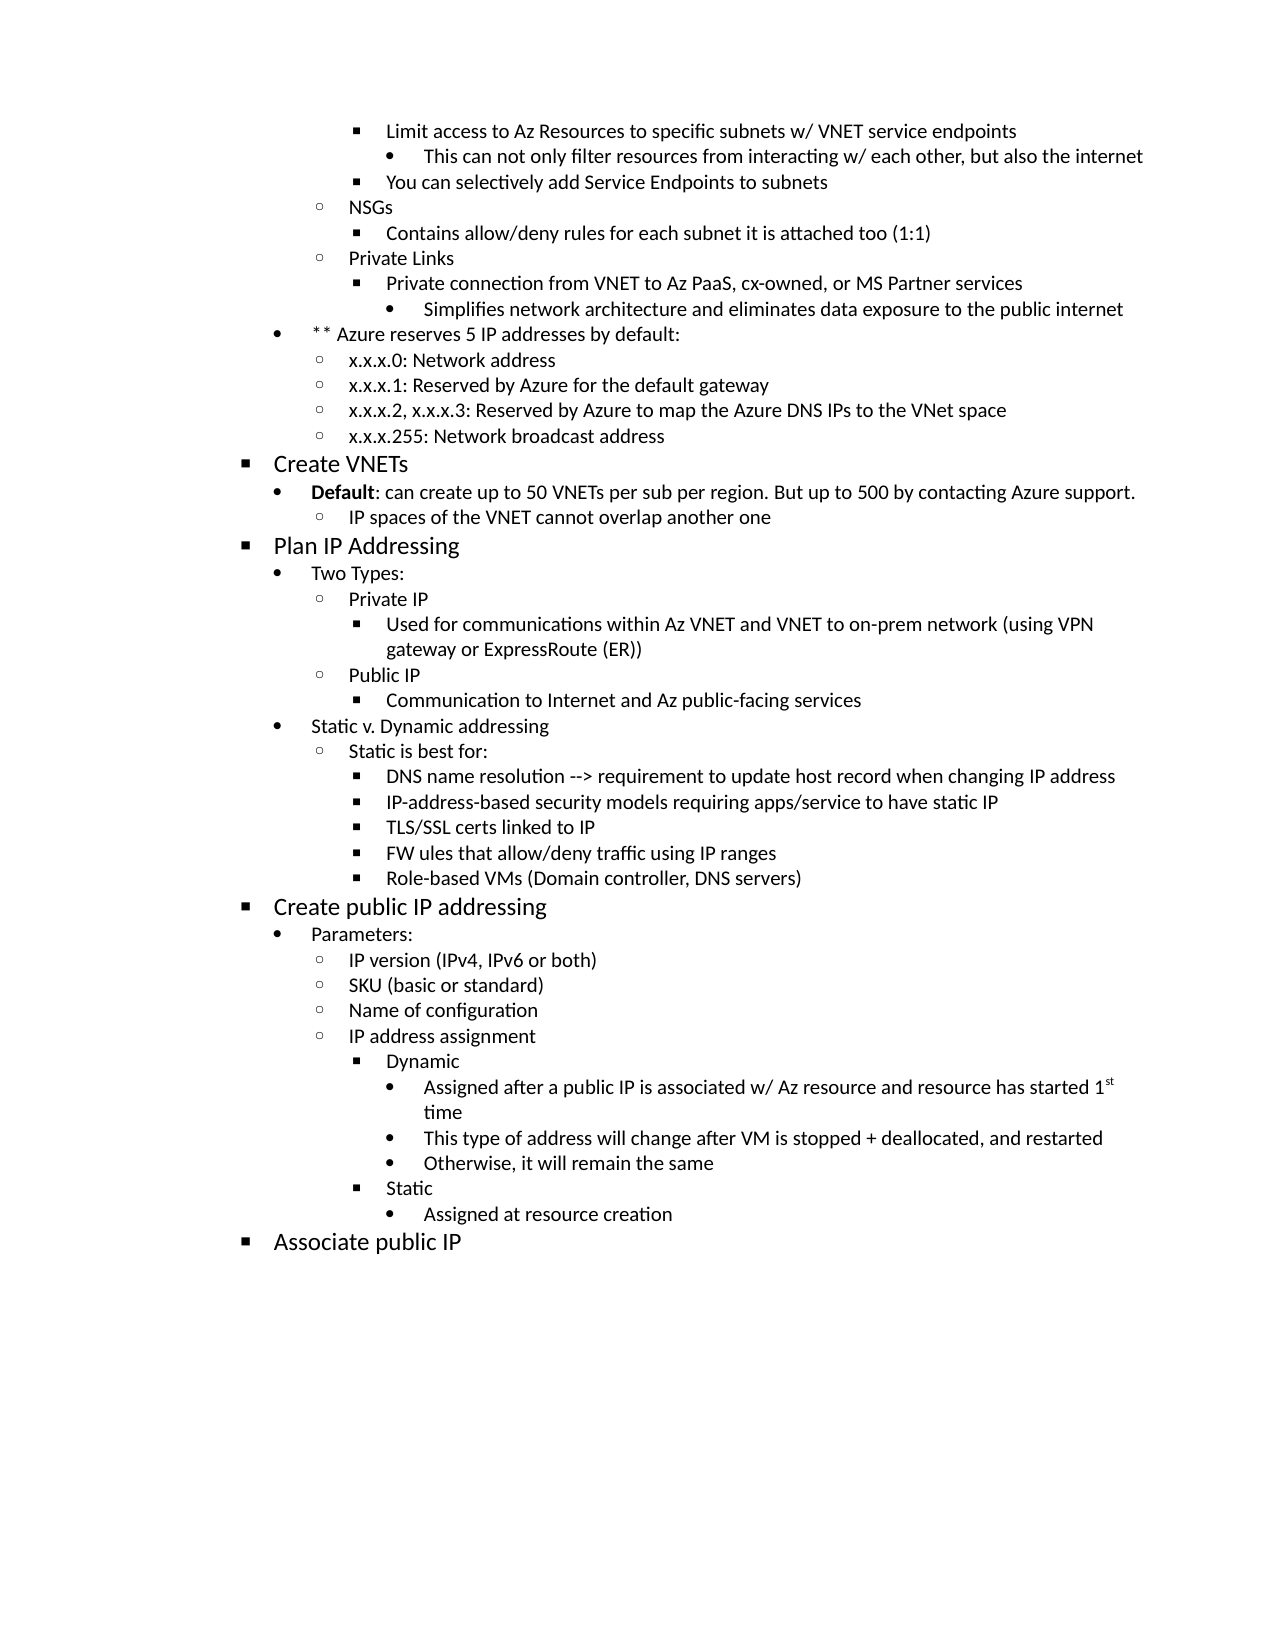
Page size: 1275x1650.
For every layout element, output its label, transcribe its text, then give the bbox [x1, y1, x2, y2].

list Contains allow/deny rules for each subnet it is attached too (1:1) [349, 220, 1157, 245]
list Private IP [311, 586, 1157, 611]
list IP-address-based security models requiring apps/service to have static IP [349, 789, 1157, 814]
list Two Types: [274, 560, 1157, 586]
list Static is best for: [311, 738, 1157, 764]
list Dynamic [349, 1048, 1157, 1074]
list You can selectively add Service Endpoints to subnets [349, 169, 1157, 194]
list x.x.x.255: Network broadcast address [311, 423, 1157, 448]
list Used for communications within Az VNET and VNET to on-prem network (using VPN gateway or ExpressRoute (ER)) [349, 611, 1157, 662]
list Private Links [311, 245, 1157, 271]
list Static v. Dynamic addressing [274, 713, 1157, 738]
list Associate public IP [236, 1226, 1157, 1257]
list Name of configuration [311, 998, 1157, 1023]
list FW ules that allow/deny traffic using IP ranges [349, 840, 1157, 865]
list Communication to Internet and Az public-facing services [349, 687, 1157, 713]
list Plan IP Addressing [236, 530, 1157, 560]
list Create public IP addressing [236, 891, 1157, 921]
list Simplifies network architecture and eliminates data exposure to the public internet [386, 296, 1157, 321]
list This can not only filter resources from interacting w/ each other, but also the internet [386, 143, 1157, 169]
list Role-based VMs (Domain controller, DNS servers) [349, 865, 1157, 891]
list Assigned after a public IP is associated w/ Az resource and resource has started 1st time [386, 1074, 1157, 1125]
list Public IP [311, 662, 1157, 687]
list This type of address will change after VM is stopped + deallocated, and restarted [386, 1125, 1157, 1150]
list Create VNETs [236, 448, 1157, 479]
list DNS name resolution --> requirement to update host record when changing IP address [349, 764, 1157, 789]
list x.x.x.1: Reserved by Azure for the default gateway [311, 372, 1157, 398]
list Assigned at resource creation [386, 1201, 1157, 1226]
list Static [349, 1176, 1157, 1201]
list Limit access to Az Resources to specific subnets w/ VNET service endpoints [349, 118, 1157, 143]
list Default: can create up to 50 VNETs per sub per region. But up to 500 by contacting Azure support. [274, 479, 1157, 504]
list TLS/SSL certs linked to IP [349, 814, 1157, 840]
list Parameters: [274, 921, 1157, 947]
list SKU (basic or standard) [311, 972, 1157, 998]
list IP spaces of the VNET cannot overlap another one [311, 504, 1157, 530]
list ** Azure reserves 5 IP addresses by default: [274, 321, 1157, 347]
list IP version (IPv4, IPv6 or both) [311, 947, 1157, 972]
list IP address assignment [311, 1023, 1157, 1048]
list NSGs [311, 194, 1157, 220]
list Otherwise, it will remain the same [386, 1150, 1157, 1176]
list x.x.x.0: Network address [311, 347, 1157, 372]
list x.x.x.2, x.x.x.3: Reserved by Azure to map the Azure DNS IPs to the VNet space [311, 398, 1157, 423]
list Private connection from VNET to Az PaaS, cx-owned, or MS Partner services [349, 271, 1157, 296]
